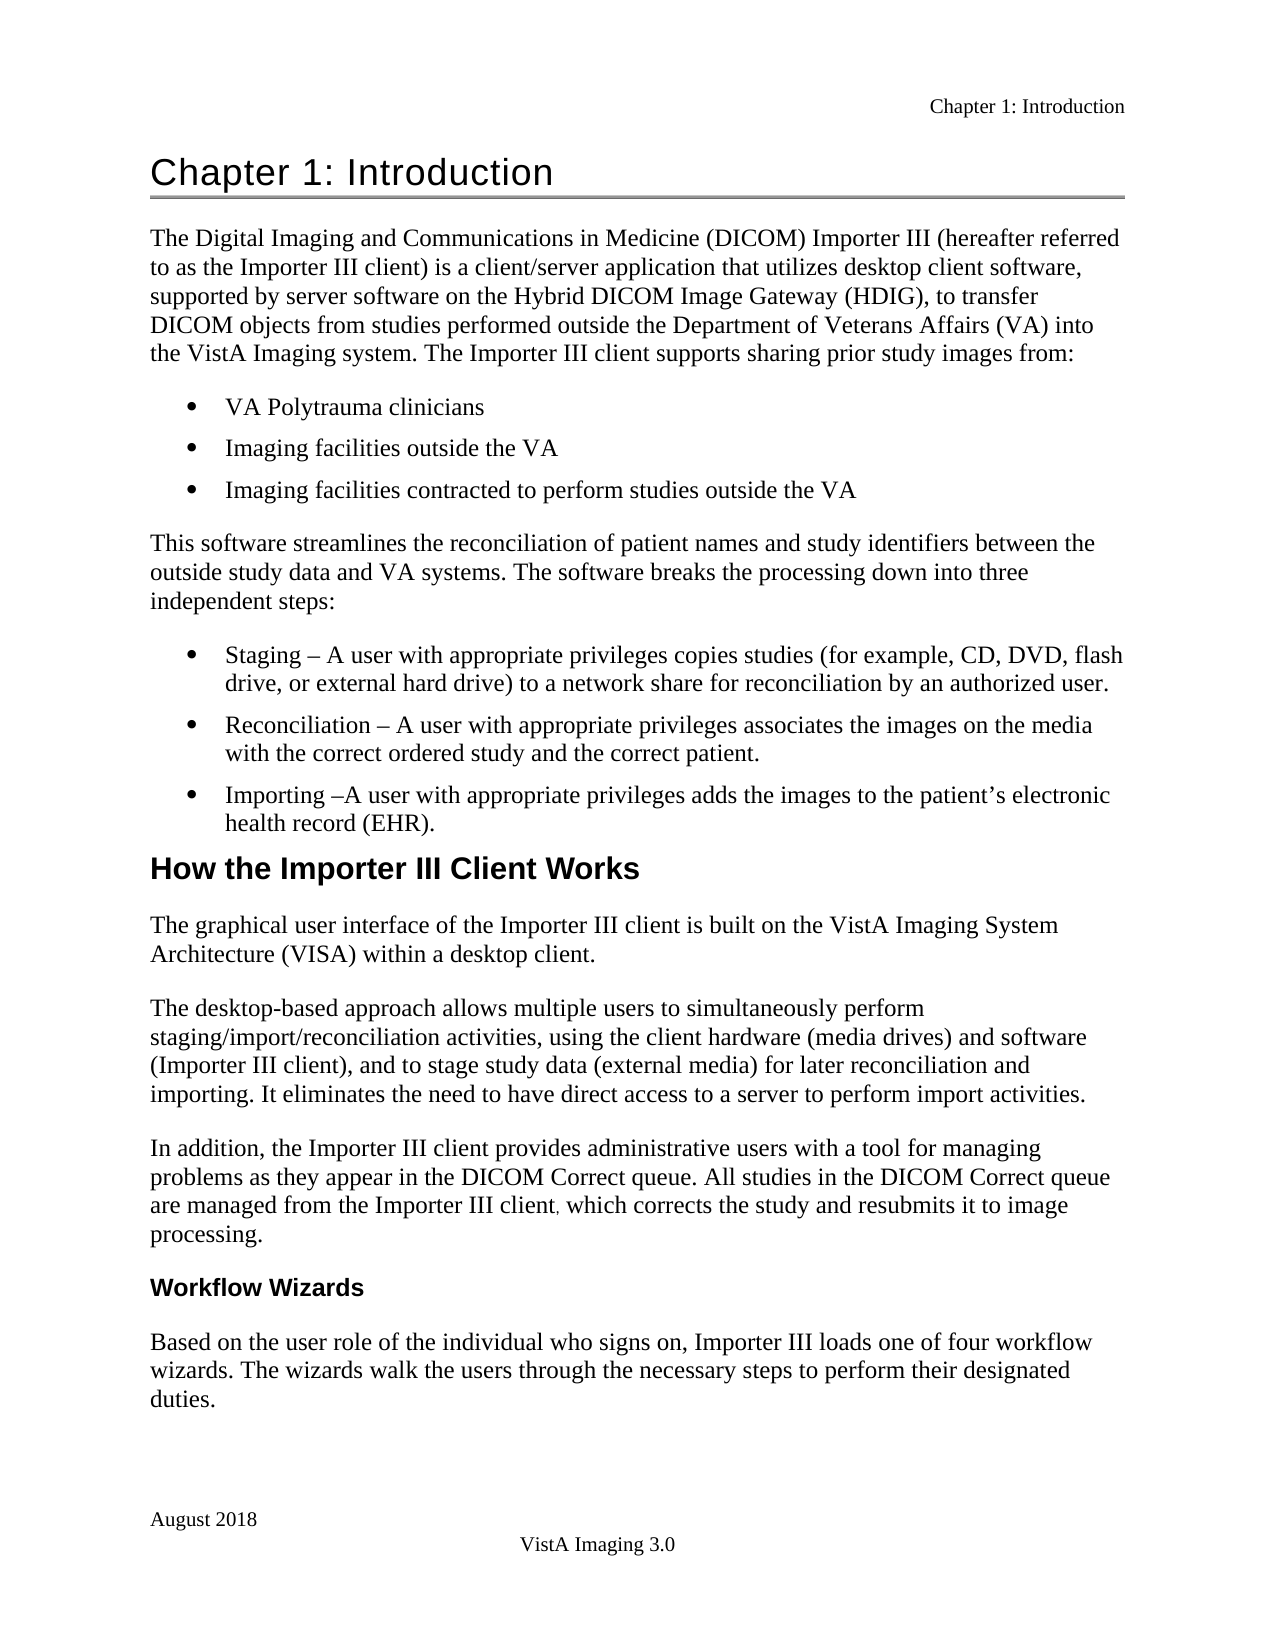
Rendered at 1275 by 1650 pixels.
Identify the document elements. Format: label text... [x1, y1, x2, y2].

text Importing –A user with appropriate privileges adds the images to the patient’s electronic health record (EHR). [187, 780, 1125, 837]
subtitle Workflow Wizards [150, 1273, 1125, 1302]
text In addition, the Importer III client provides administrative users with a tool for managing problems as they appear in the DICOM Correct queue. All studies in the DICOM Correct queue are managed from the Importer III client, which corrects the study and resubmits it to image processing. [150, 1133, 1125, 1248]
text Staging – A user with appropriate privileges copies studies (for example, CD, DVD, flash drive, or external hard drive) to a network share for reconciliation by an authorized user. [187, 640, 1125, 697]
text VA Polytrauma clinicians [187, 392, 1125, 421]
text Reconciliation – A user with appropriate privileges associates the images on the media with the correct ordered study and the correct patient. [187, 710, 1125, 767]
text Imaging facilities outside the VA [187, 433, 1125, 462]
subtitle How the Importer III Client Works [150, 850, 1125, 886]
text The Digital Imaging and Communications in Medicine (DICOM) Importer III (hereafter referred to as the Importer III client) is a client/server application that utilizes desktop client software, supported by server software on the Hybrid DICOM Image Gateway (HDIG), to transfer DICOM objects from studies performed outside the Department of Veterans Affairs (VA) into the VistA Imaging system. The Importer III client supports sharing prior study images from: [150, 223, 1125, 367]
text Imaging facilities contracted to perform studies outside the VA [187, 475, 1125, 503]
text Based on the user role of the individual who signs on, Importer III loads one of four workflow wizards. The wizards walk the users through the necessary steps to perform their designated duties. [150, 1327, 1125, 1413]
text The graphical user interface of the Importer III client is built on the VistA Imaging System Architecture (VISA) within a desktop client. [150, 911, 1125, 968]
text The desktop-based approach allows multiple users to simultaneously perform staging/import/reconciliation activities, using the client hardware (media drives) and software (Importer III client), and to stage study data (external media) for later reconciliation and importing. It eliminates the need to have direct access to a server to perform import activities. [150, 993, 1125, 1108]
text This software streamlines the reconciliation of patient names and study identifiers between the outside study data and VA systems. The software breaks the processing down into three independent steps: [150, 528, 1125, 615]
subtitle Chapter 1: Introduction [150, 150, 1125, 195]
